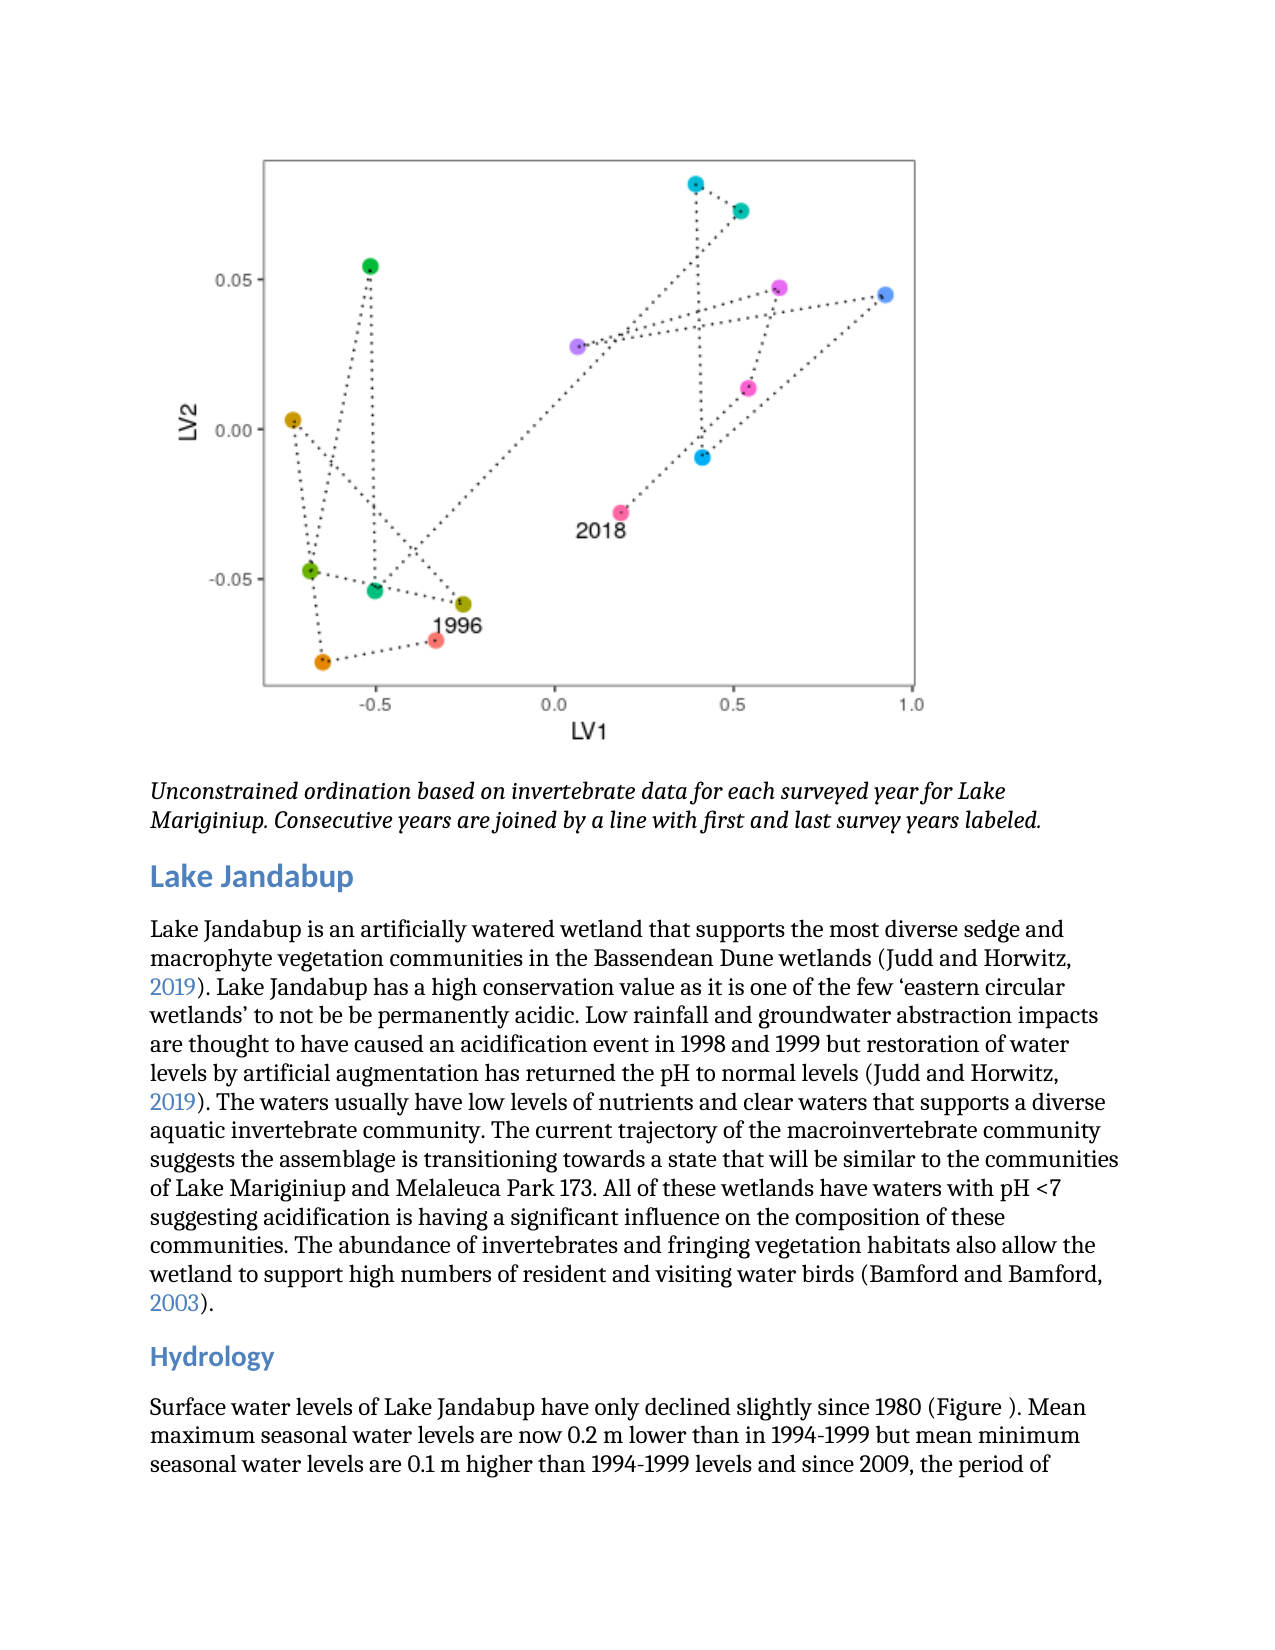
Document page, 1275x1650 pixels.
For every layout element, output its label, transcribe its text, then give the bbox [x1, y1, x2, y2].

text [150, 1393, 1125, 1479]
subtitle Lake Jandabup [150, 856, 1125, 896]
text Unconstrained ordination based on invertebrate data for each surveyed year for Lake Mariginiup. Consecutive years are joined by a line with first and last survey years labeled. [150, 777, 1125, 835]
subtitle Hydrology [150, 1338, 1125, 1374]
text Lake Jandabup is an artificially watered wetland that supports the most diverse sedge and macrophyte vegetation communities in the Bassendean Dune wetlands (Judd and Horwitz, 2019). Lake Jandabup has a high conservation value as it is one of the few ‘eastern circular wetlands’ to not be be permanently acidic. Low rainfall and groundwater abstraction impacts are thought to have caused an acidification event in 1998 and 1999 but restoration of water levels by artificial augmentation has returned the pH to normal levels (Judd and Horwitz, 2019). The waters usually have low levels of nutrients and clear waters that supports a diverse aquatic invertebrate community. The current trajectory of the macroinvertebrate community suggests the assemblage is transitioning towards a state that will be similar to the communities of Lake Mariginiup and Melaleuca Park 173. All of these wetlands have waters with pH <7 suggesting acidification is having a significant influence on the composition of these communities. The abundance of invertebrates and fringing vegetation habitats also allow the wetland to support high numbers of resident and visiting water birds (Bamford and Bamford, 2003). [150, 915, 1125, 1317]
picture [168, 150, 927, 757]
